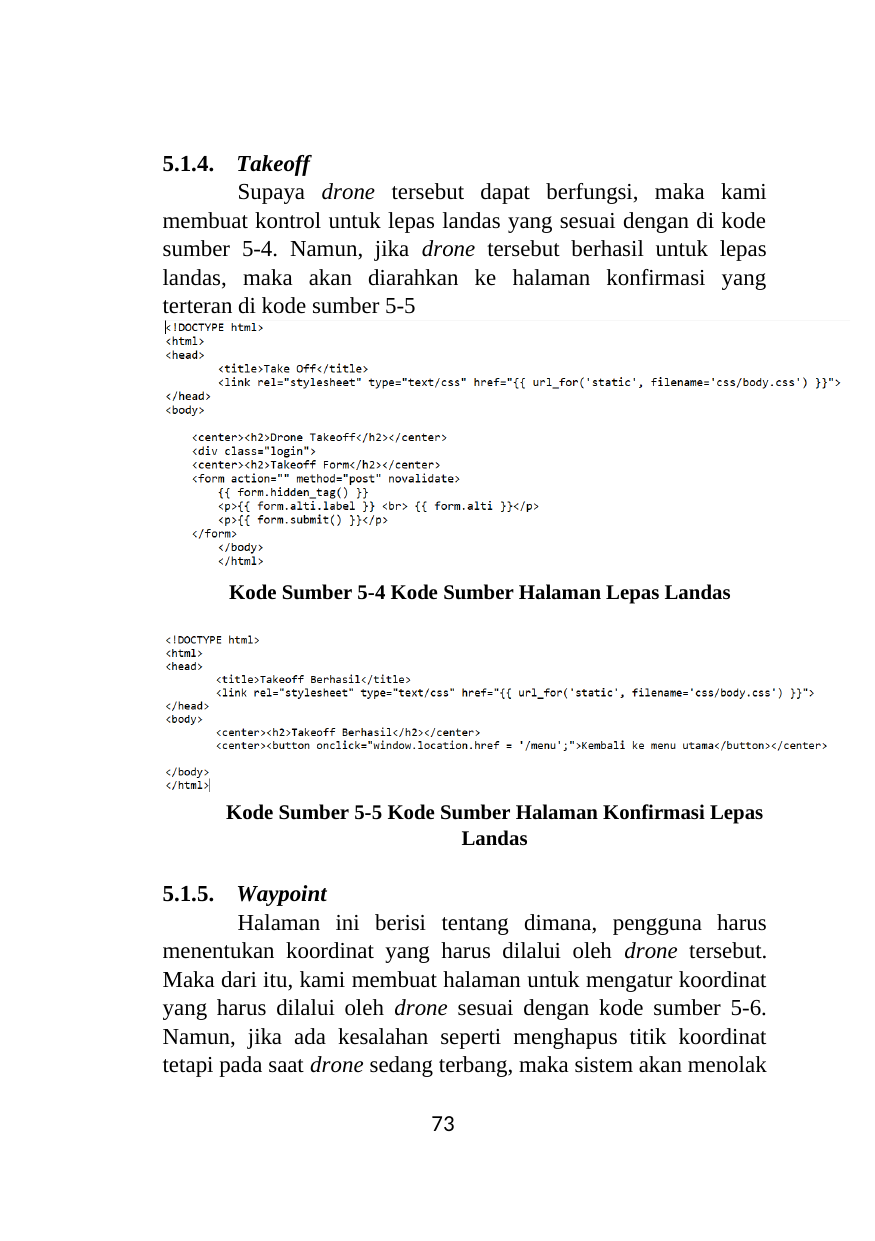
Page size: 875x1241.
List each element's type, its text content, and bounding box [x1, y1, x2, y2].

list Waypoint [162, 881, 767, 907]
picture [162, 634, 838, 798]
list Kode Sumber 5-4 Kode Sumber Halaman Lepas Landas [192, 580, 767, 604]
list Takeoff [162, 150, 767, 176]
picture [162, 320, 851, 578]
list Kode Sumber 5-5 Kode Sumber Halaman Konfirmasi Lepas Landas [222, 800, 767, 850]
list Supaya drone tersebut dapat berfungsi, maka kami membuat kontrol untuk lepas landas yang sesuai dengan di kode sumber 5-4. Namun, jika drone tersebut berhasil untuk lepas landas, maka akan diarahkan ke halaman konfirmasi yang terteran di kode sumber 5-5 [162, 178, 767, 318]
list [162, 909, 767, 1077]
